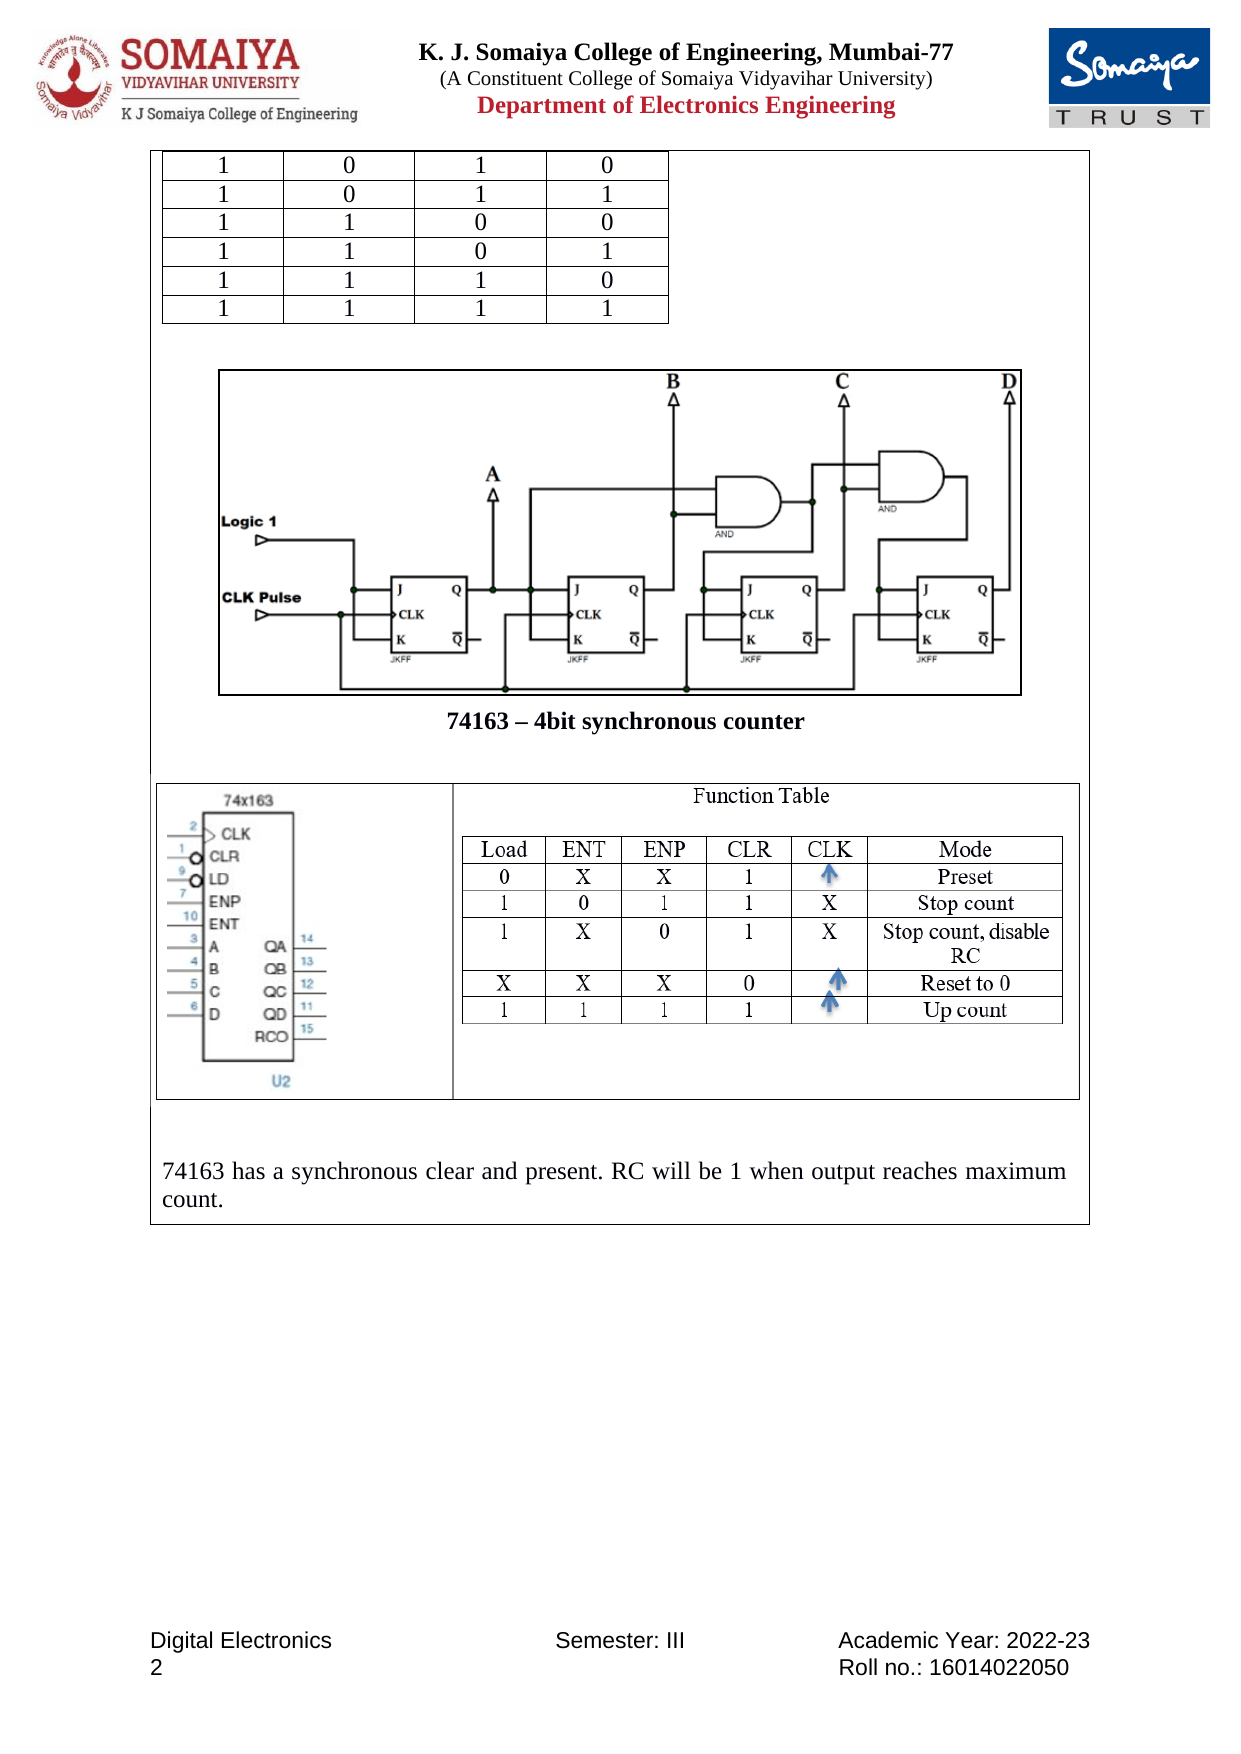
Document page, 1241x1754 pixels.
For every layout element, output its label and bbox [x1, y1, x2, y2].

picture [220, 371, 1020, 694]
picture [150, 774, 1083, 1107]
table_cell [151, 151, 1089, 1224]
picture [31, 28, 361, 130]
picture [1048, 28, 1211, 128]
